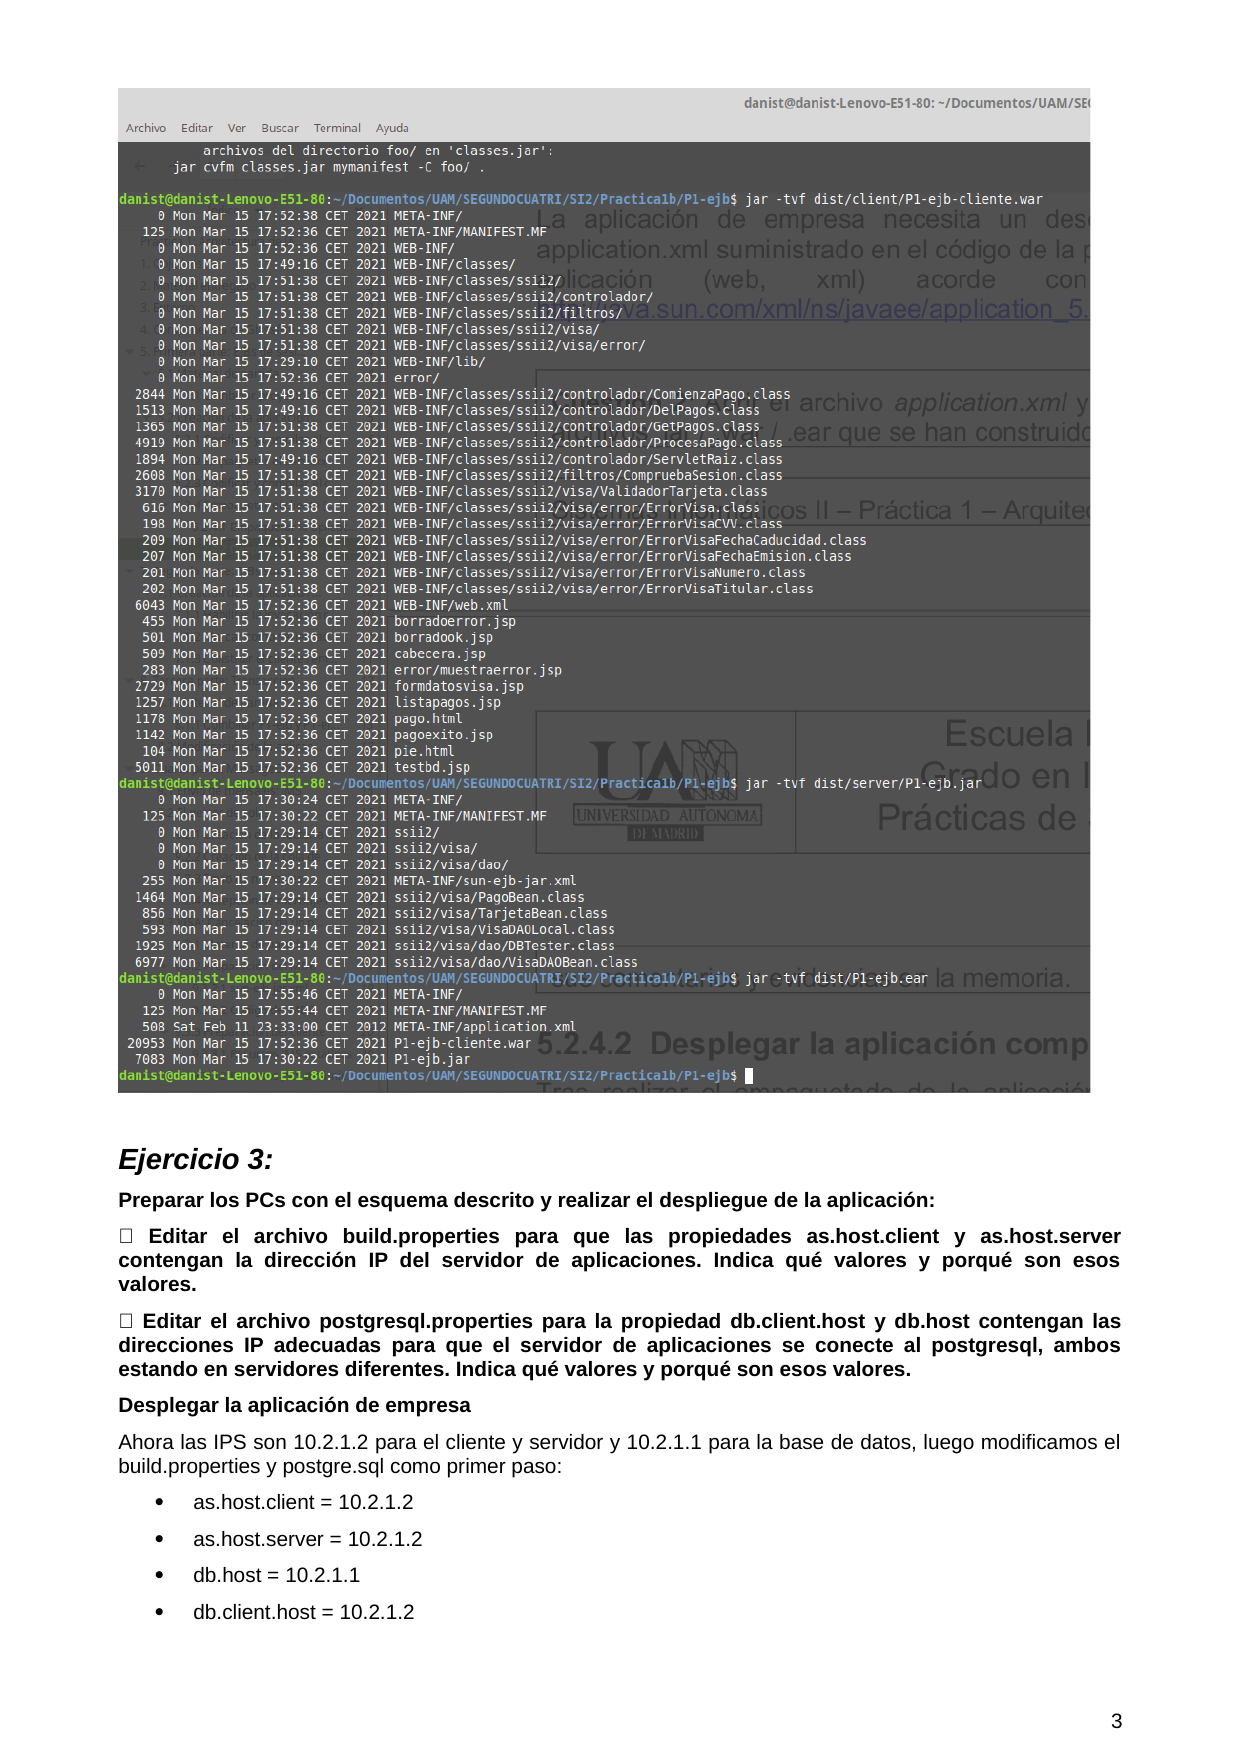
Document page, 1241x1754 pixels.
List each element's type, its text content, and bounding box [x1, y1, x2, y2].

list as.host.client = 10.2.1.2 [156, 1490, 1122, 1514]
text Preparar los PCs con el esquema descrito y realizar el despliegue de la aplicación: [118, 1188, 1122, 1212]
list db.client.host = 10.2.1.2 [156, 1599, 1122, 1624]
text Ahora las IPS son 10.2.1.2 para el cliente y servidor y 10.2.1.1 para la base de datos, luego modificamos el build.properties y postgre.sql como primer paso: [118, 1429, 1122, 1477]
picture [118, 88, 1091, 1093]
text  Editar el archivo build.properties para que las propiedades as.host.client y as.host.server contengan la dirección IP del servidor de aplicaciones. Indica qué valores y porqué son esos valores. [118, 1224, 1122, 1296]
text Desplegar la aplicación de empresa [118, 1393, 1122, 1417]
list as.host.server = 10.2.1.2 [156, 1526, 1122, 1551]
text  Editar el archivo postgresql.properties para la propiedad db.client.host y db.host contengan las direcciones IP adecuadas para que el servidor de aplicaciones se conecte al postgresql, ambos estando en servidores diferentes. Indica qué valores y porqué son esos valores. [118, 1309, 1122, 1381]
text Ejercicio 3: [118, 1142, 1122, 1175]
list db.host = 10.2.1.1 [156, 1563, 1122, 1587]
